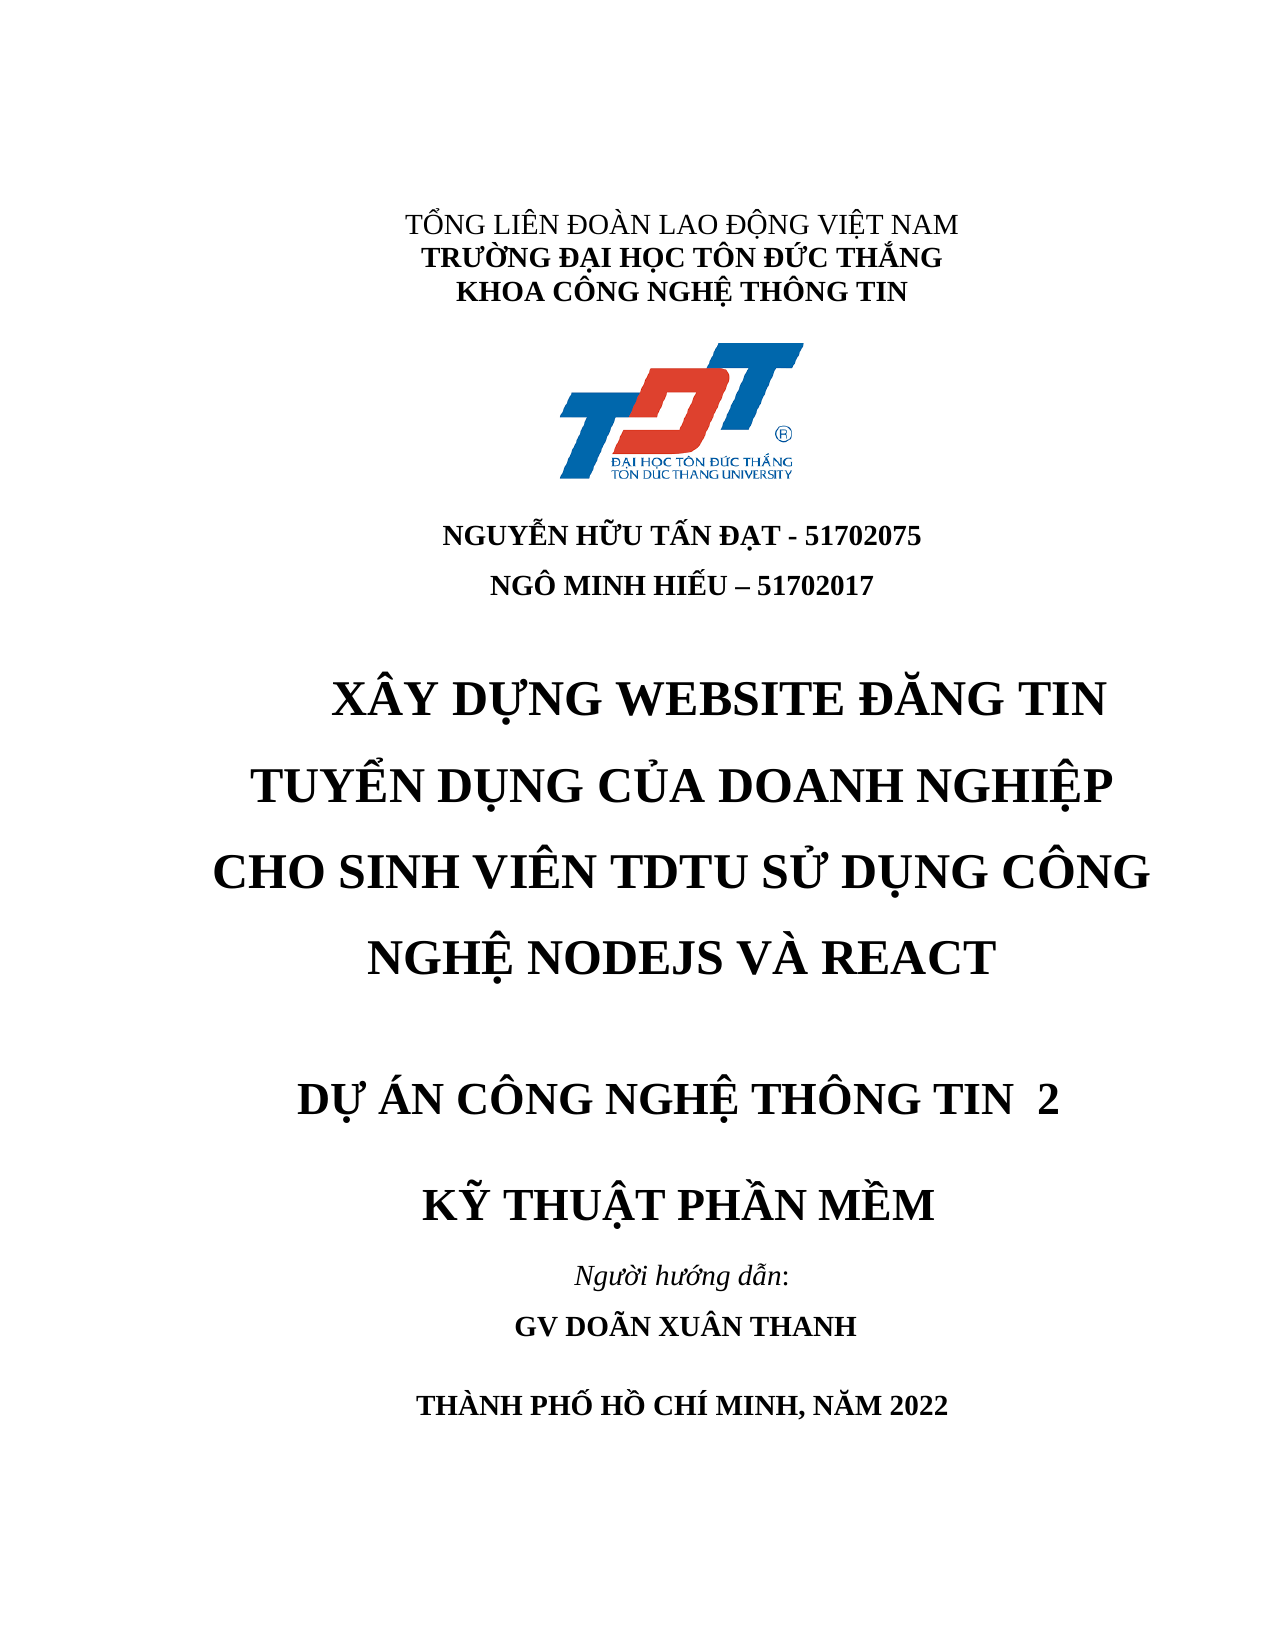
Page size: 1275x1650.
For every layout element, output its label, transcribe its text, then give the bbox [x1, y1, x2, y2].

text GV DOÃN XUÂN THANH [207, 1309, 1157, 1342]
text DỰ ÁN CÔNG NGHỆ THÔNG TIN 2 [207, 1072, 1152, 1124]
text XÂY DỰNG WEBSITE ĐĂNG TIN TUYỂN DỤNG CỦA DOANH NGHIỆP CHO SINH VIÊN TDTU SỬ DỤNG CÔNG NGHỆ NODEJS VÀ REACT [207, 669, 1157, 985]
text Người hướng dẫn: [207, 1258, 1157, 1292]
text THÀNH PHỐ HỒ CHÍ MINH, NĂM 2022 [207, 1388, 1157, 1421]
text TRƯỜNG ĐẠI HỌC TÔN ĐỨC THẮNG [207, 240, 1157, 274]
picture [559, 343, 804, 479]
text KHOA CÔNG NGHỆ THÔNG TIN [207, 274, 1157, 307]
text TỔNG LIÊN ĐOÀN LAO ĐỘNG VIỆT [207, 207, 1157, 240]
text KỸ THUẬT PHẦN MỀM [207, 1177, 1152, 1230]
text NGÔ MINH HIẾU – 51702017 [207, 568, 1157, 602]
text NGUYỄN HỮU TẤN ĐẠT - 51702075 [207, 518, 1157, 552]
